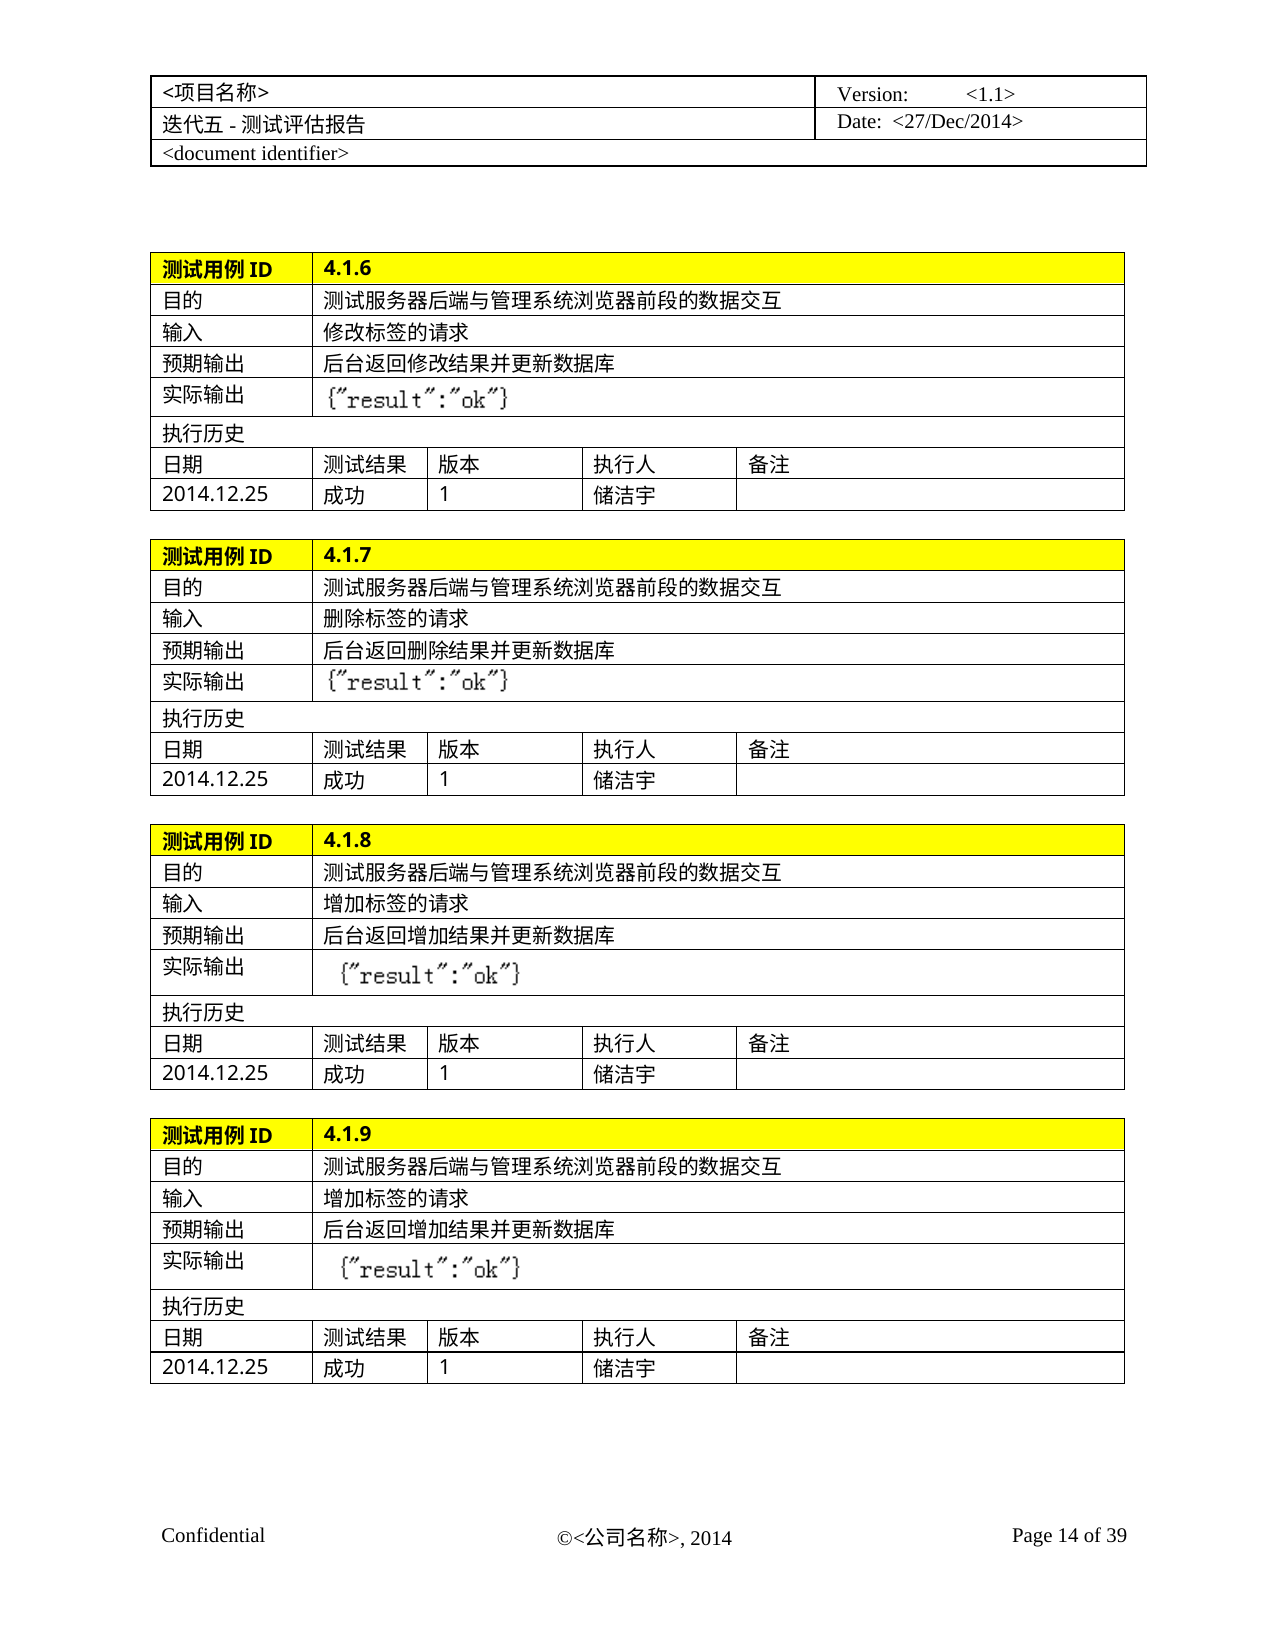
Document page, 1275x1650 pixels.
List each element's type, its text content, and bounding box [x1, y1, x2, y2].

table_cell 目的 [151, 1151, 312, 1181]
table_cell 测试结果 [313, 448, 427, 478]
table_cell 储洁宇 [583, 479, 736, 509]
table_cell 储洁宇 [583, 1353, 736, 1383]
table_cell 备注 [737, 1027, 1124, 1057]
table_header 4.1.6 [313, 253, 1124, 283]
table_cell 执行历史 [151, 996, 1124, 1026]
table_cell 2014.12.25 [151, 479, 312, 509]
table_cell 日期 [151, 1321, 312, 1351]
table_cell 执行历史 [151, 1290, 1124, 1320]
table_cell 2014.12.25 [151, 1353, 312, 1383]
table_cell 目的 [151, 571, 312, 602]
table_cell 执行人 [583, 1027, 736, 1057]
table_cell 后台返回增加结果并更新数据库 [313, 1213, 1124, 1243]
table_header 4.1.9 [313, 1119, 1124, 1149]
table_cell 1 [428, 479, 582, 509]
table_cell 版本 [428, 448, 582, 478]
table_cell 储洁宇 [583, 1059, 736, 1089]
table_cell 输入 [151, 1182, 312, 1212]
table_cell 输入 [151, 316, 312, 346]
table_cell 备注 [737, 733, 1124, 763]
table_cell 测试结果 [313, 1027, 427, 1057]
table_cell 版本 [428, 733, 582, 763]
table_cell 后台返回删除结果并更新数据库 [313, 634, 1124, 664]
table_cell 实际输出 [151, 378, 312, 416]
table_cell 目的 [151, 285, 312, 315]
table_cell 测试结果 [313, 1321, 427, 1351]
table_cell 增加标签的请求 [313, 1182, 1124, 1212]
table_cell 后台返回增加结果并更新数据库 [313, 919, 1124, 949]
table_cell 2014.12.25 [151, 1059, 312, 1089]
table_cell [737, 1353, 1124, 1383]
table_cell 日期 [151, 733, 312, 763]
table_cell 输入 [151, 603, 312, 633]
table_header 4.1.7 [313, 540, 1124, 570]
table_header 测试用例ID [151, 253, 312, 283]
picture [323, 1244, 554, 1289]
table_header 测试用例ID [151, 825, 312, 855]
table_cell [737, 1059, 1124, 1089]
table_cell 1 [428, 1353, 582, 1383]
table_cell 输入 [151, 888, 312, 918]
table_cell 2014.12.25 [151, 764, 312, 794]
table_cell 版本 [428, 1027, 582, 1057]
table_cell 测试服务器后端与管理系统浏览器前段的数据交互 [313, 1151, 1124, 1181]
table_cell 预期输出 [151, 634, 312, 664]
table_cell 成功 [313, 764, 427, 794]
table_cell [313, 1244, 323, 1289]
table_cell 预期输出 [151, 1213, 312, 1243]
table_cell 修改标签的请求 [313, 316, 1124, 346]
table_cell 执行人 [583, 448, 736, 478]
table_cell [526, 378, 1124, 416]
table_cell 日期 [151, 448, 312, 478]
picture [323, 665, 531, 701]
table_cell 后台返回修改结果并更新数据库 [313, 347, 1124, 377]
table_cell 执行历史 [151, 702, 1124, 732]
table_cell 执行人 [583, 1321, 736, 1351]
table_cell 测试结果 [313, 733, 427, 763]
table_cell 执行人 [583, 733, 736, 763]
table_cell 实际输出 [151, 665, 312, 701]
table_cell 测试服务器后端与管理系统浏览器前段的数据交互 [313, 856, 1124, 887]
table_cell [737, 479, 1124, 509]
table_cell [313, 950, 323, 995]
table_cell 删除标签的请求 [313, 603, 1124, 633]
table_cell 备注 [737, 448, 1124, 478]
table_cell 预期输出 [151, 919, 312, 949]
table_cell 备注 [737, 1321, 1124, 1351]
table_cell [313, 378, 323, 416]
table_cell 1 [428, 764, 582, 794]
table_header 测试用例ID [151, 1119, 312, 1149]
table_cell 储洁宇 [583, 764, 736, 794]
picture [323, 950, 554, 995]
table_cell 预期输出 [151, 347, 312, 377]
table_cell [531, 665, 1124, 701]
table_cell 测试服务器后端与管理系统浏览器前段的数据交互 [313, 285, 1124, 315]
table_cell 版本 [428, 1321, 582, 1351]
picture [323, 378, 526, 416]
table_cell 成功 [313, 1059, 427, 1089]
table_cell 测试服务器后端与管理系统浏览器前段的数据交互 [313, 571, 1124, 602]
table_cell [554, 950, 1124, 995]
table_cell [554, 1244, 1124, 1289]
table_cell 目的 [151, 856, 312, 887]
table_cell 日期 [151, 1027, 312, 1057]
table_cell [313, 665, 323, 701]
table_cell 实际输出 [151, 1244, 312, 1289]
table_header 测试用例ID [151, 540, 312, 570]
table_cell 成功 [313, 1353, 427, 1383]
table_header 4.1.8 [313, 825, 1124, 855]
table_cell 成功 [313, 479, 427, 509]
table_cell 执行历史 [151, 417, 1124, 447]
table_cell [737, 764, 1124, 794]
table_cell 实际输出 [151, 950, 312, 995]
table_cell 增加标签的请求 [313, 888, 1124, 918]
table_cell 1 [428, 1059, 582, 1089]
